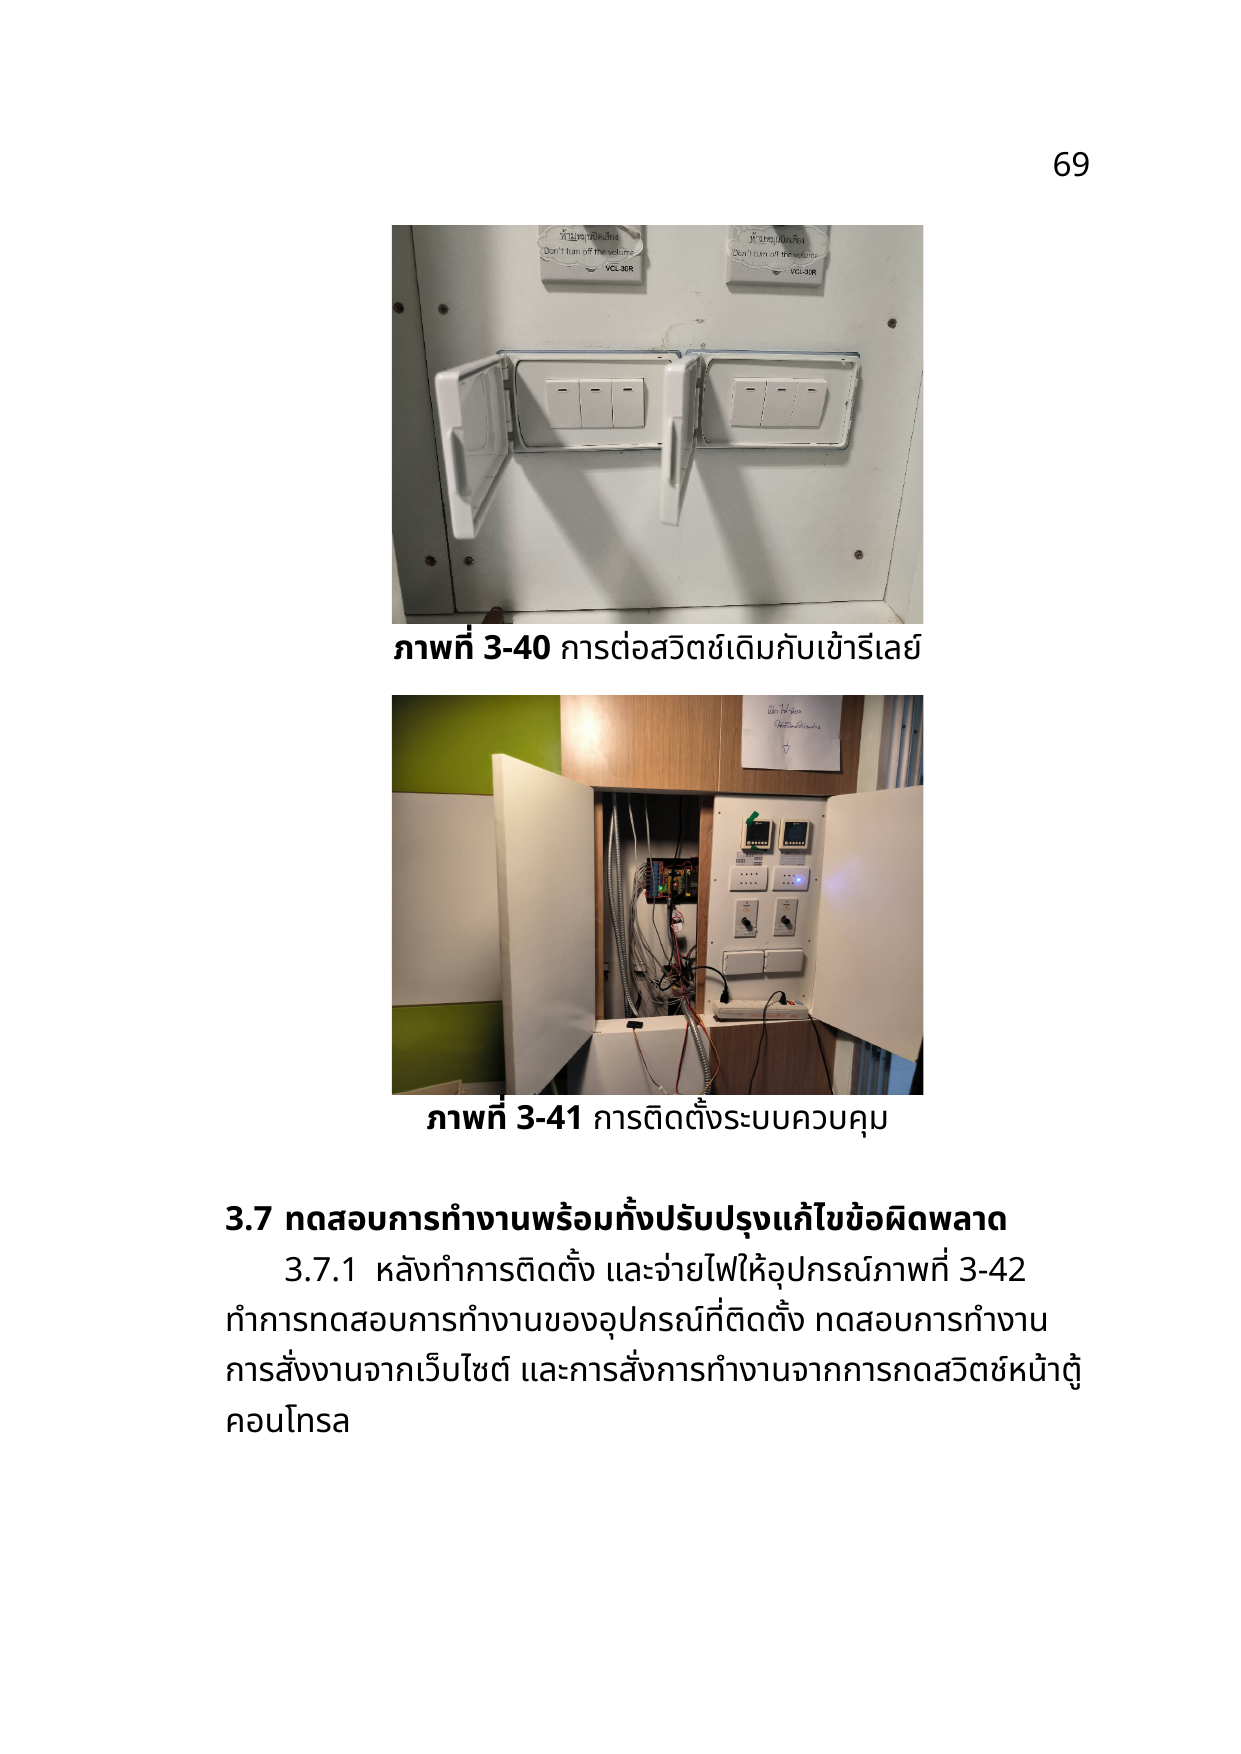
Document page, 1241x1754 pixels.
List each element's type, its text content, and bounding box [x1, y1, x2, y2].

picture [391, 225, 924, 624]
picture [391, 695, 924, 1095]
text ภาพที่ 3-41 การติดตั้งระบบควบคุม [225, 1094, 1090, 1145]
text ภาพที่ 3-40 การต่อสวิตช์เดิมกับเข้ารีเลย์ [225, 624, 1090, 674]
text 3.7 ทดสอบการทำงานพร้อมทั้งปรับปรุงแก้ไขข้อผิดพลาด [225, 1195, 1090, 1245]
text 3.7.1 หลังทำการติดตั้ง และจ่ายไฟให้อุปกรณ์ภาพที่ 3-42 ทำการทดสอบการทำงานของอุปกรณ์ที่ติดตั้ง ทดสอบการทำงานการสั่งงานจากเว็บไซต์ และการสั่งการทำงานจากการกดสวิตช์หน้าตู้คอนโทรล [225, 1245, 1090, 1447]
